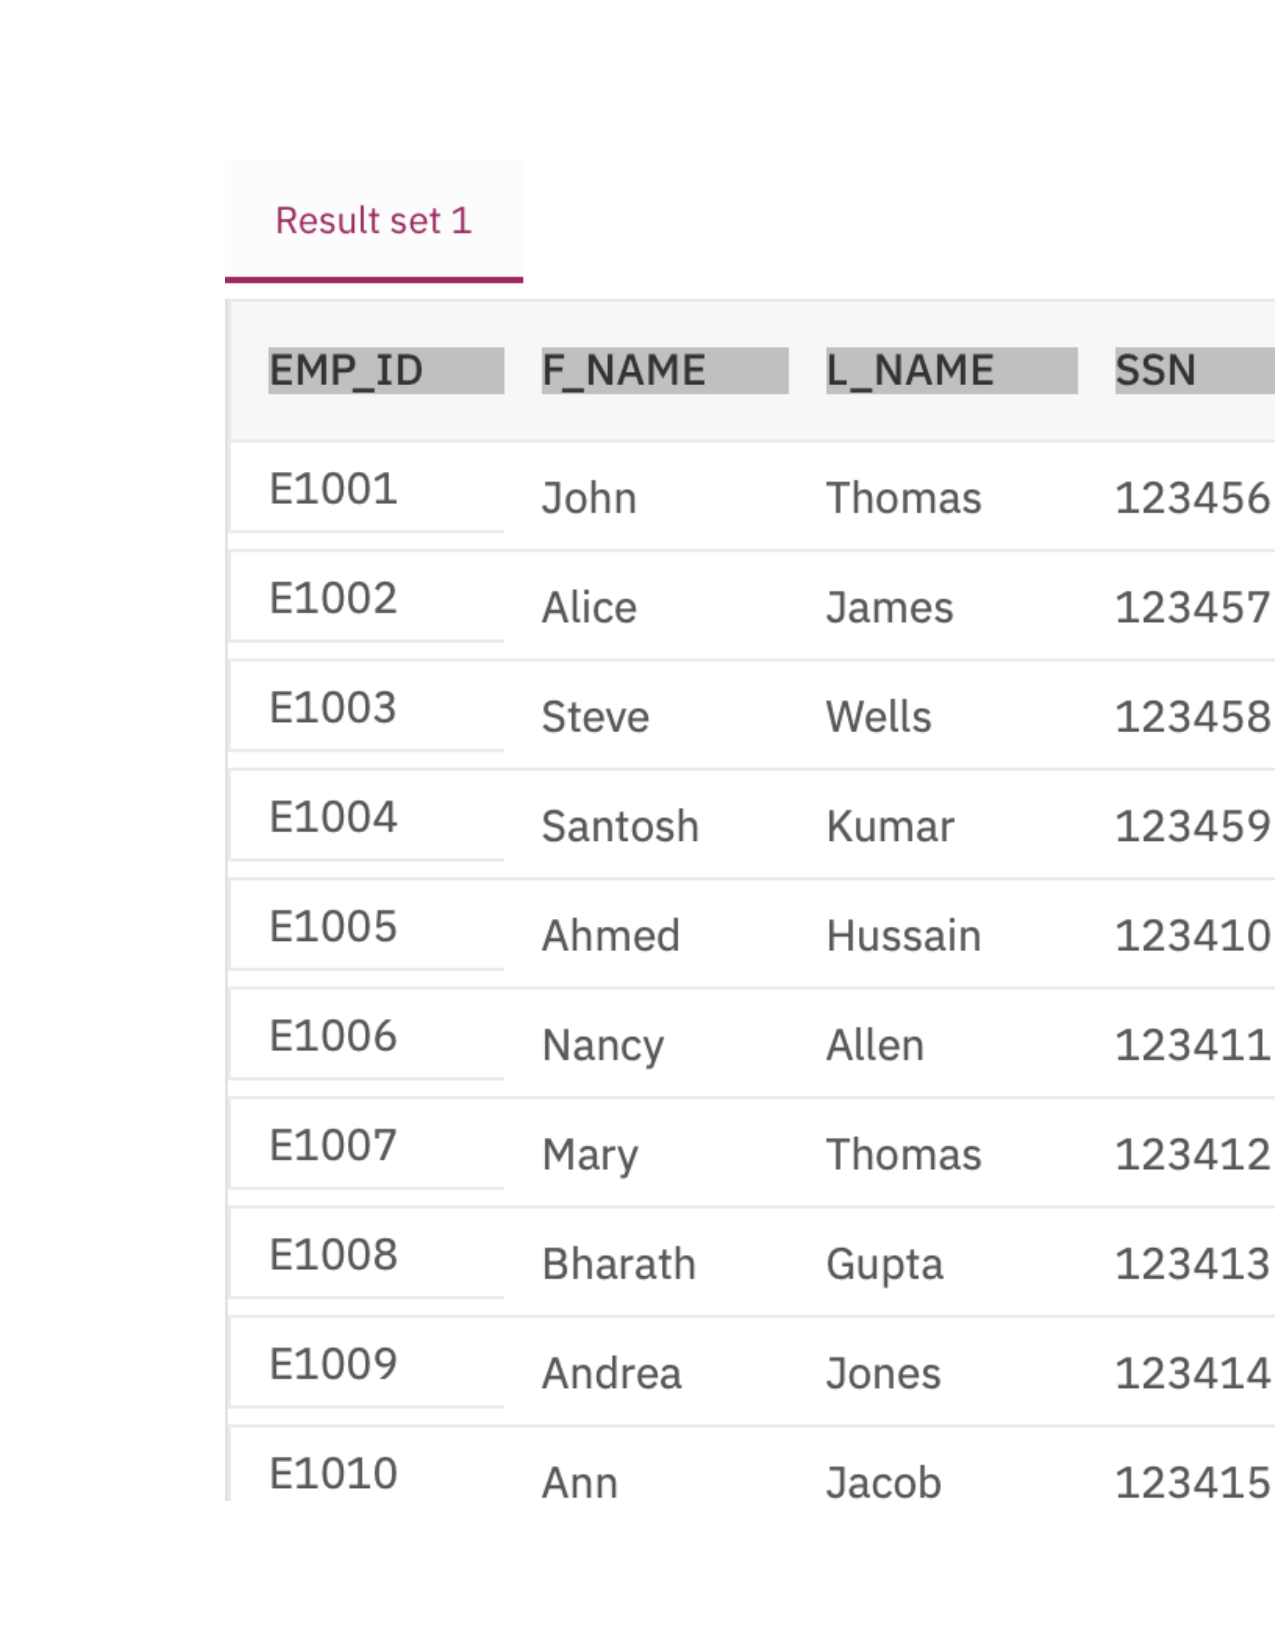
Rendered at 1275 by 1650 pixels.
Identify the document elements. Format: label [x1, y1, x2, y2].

picture [225, 150, 1275, 1501]
